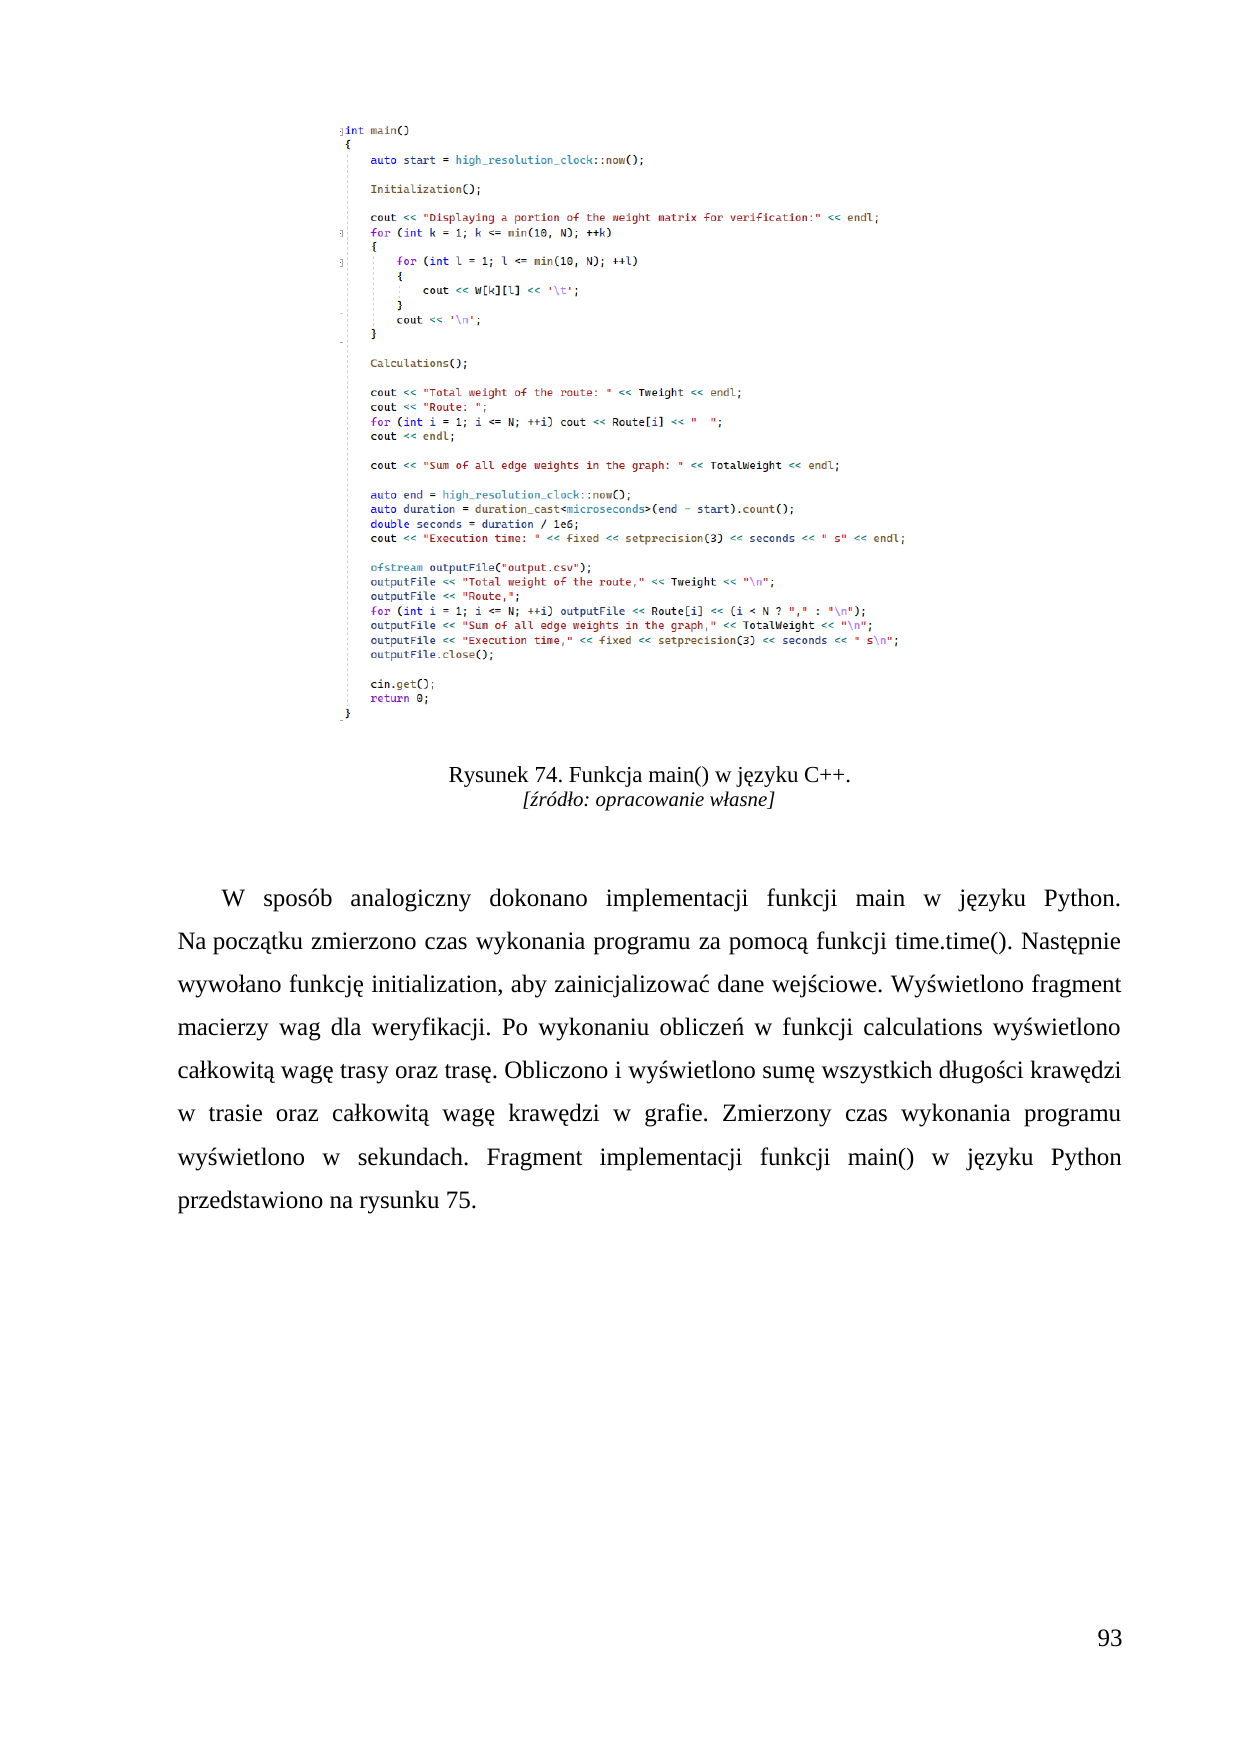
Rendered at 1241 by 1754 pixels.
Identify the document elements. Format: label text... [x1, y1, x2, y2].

text W sposób analogiczny dokonano implementacji funkcji main w języku Python. Na początku zmierzono czas wykonania programu za pomocą funkcji time.time(). Następnie wywołano funkcję initialization, aby zainicjalizować dane wejściowe. Wyświetlono fragment macierzy wag dla weryfikacji. Po wykonaniu obliczeń w funkcji calculations wyświetlono całkowitą wagę trasy oraz trasę. Obliczono i wyświetlono sumę wszystkich długości krawędzi w trasie oraz całkowitą wagę krawędzi w grafie. Zmierzony czas wykonania programu wyświetlono w sekundach. Fragment implementacji funkcji main() w języku Python przedstawiono na rysunku 75. [177, 883, 1122, 1213]
picture [340, 118, 960, 730]
text Rysunek 74. Funkcja main() w języku C++. [177, 761, 1122, 787]
text [źródło: opracowanie własne] [177, 787, 1122, 811]
